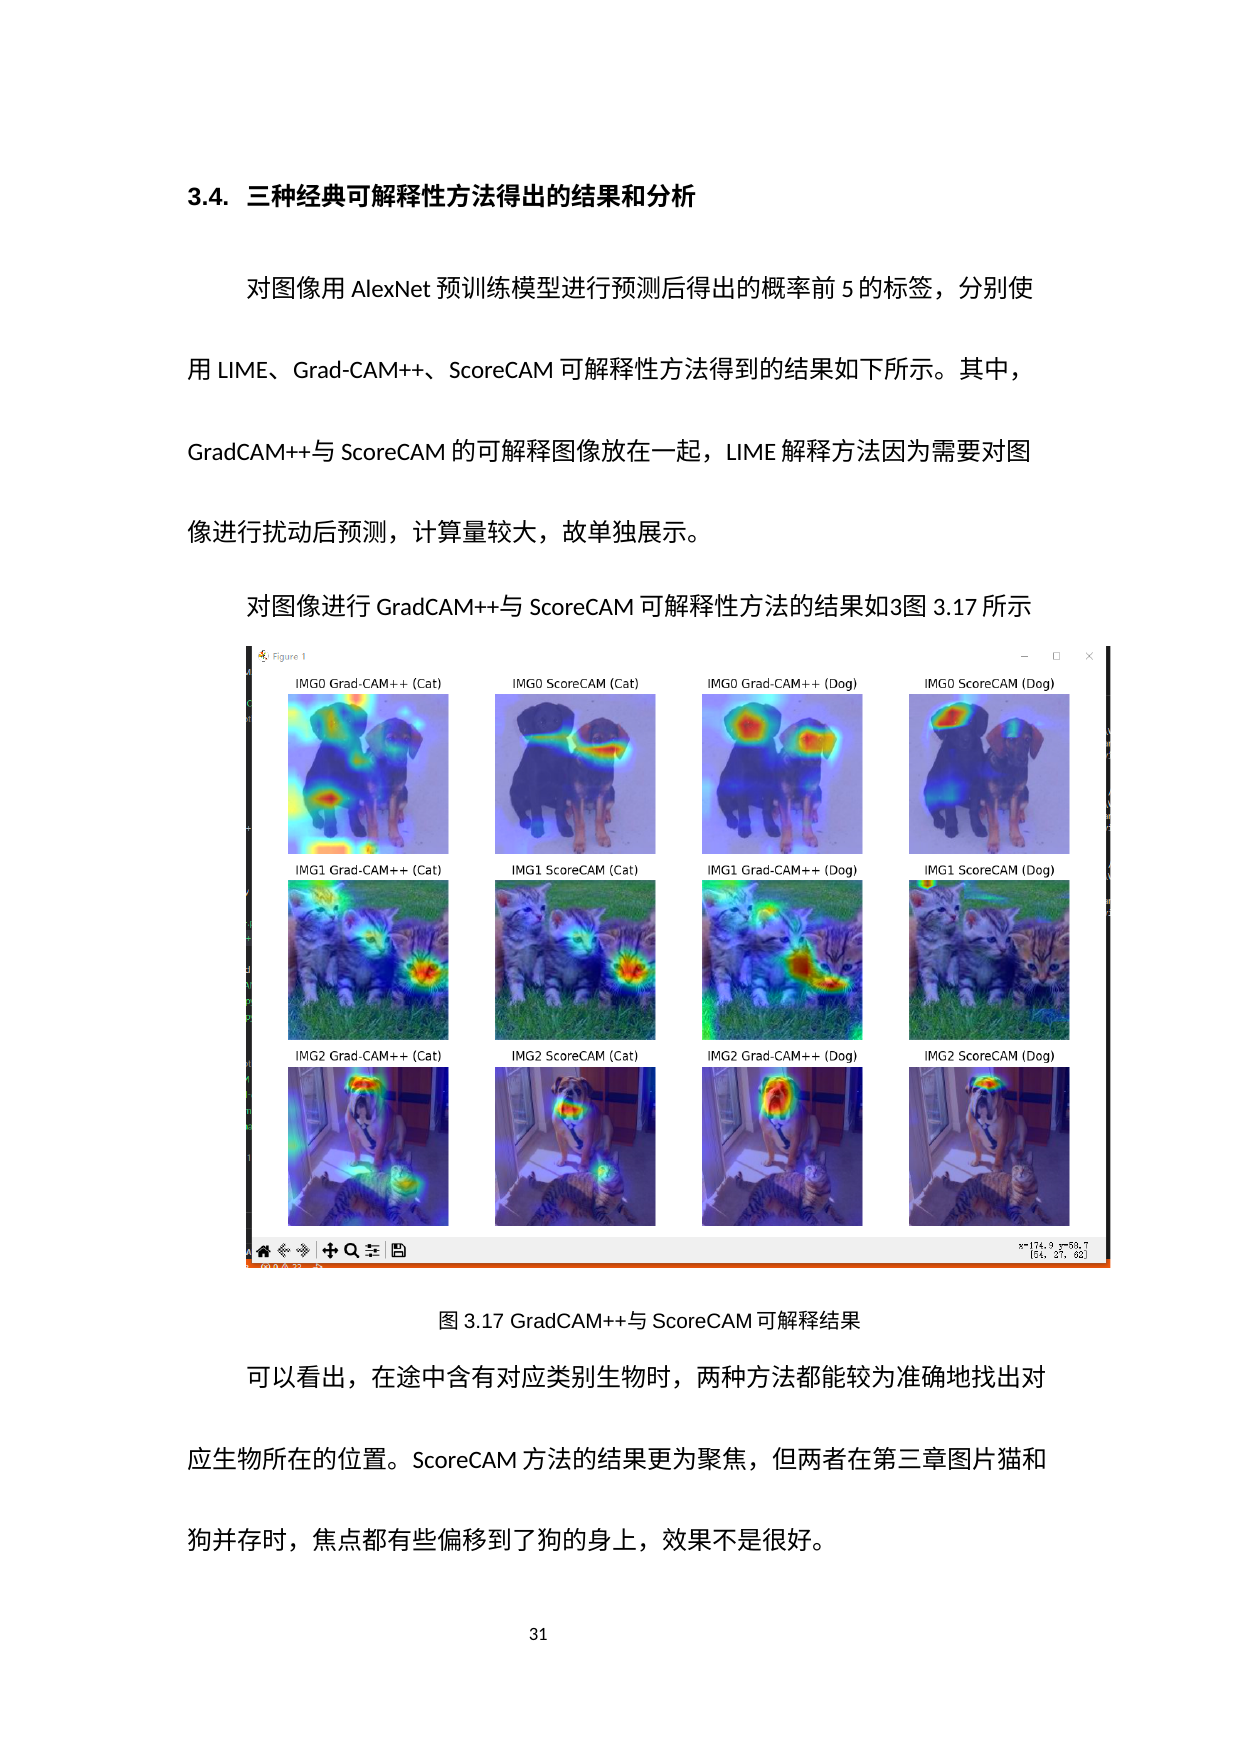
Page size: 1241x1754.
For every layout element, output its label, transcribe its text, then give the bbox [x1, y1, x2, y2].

picture [246, 646, 1111, 1268]
subtitle 三种经典可解释性方法得出的结果和分析 [187, 162, 1053, 227]
text 可以看出，在途中含有对应类别生物时，两种方法都能较为准确地找出对应生物所在的位置。ScoreCAM方法的结果更为聚焦，但两者在第三章图片猫和狗并存时，焦点都有些偏移到了狗的身上，效果不是很好。 [187, 1343, 1053, 1571]
text 对图像用AlexNet预训练模型进行预测后得出的概率前5的标签，分别使用LIME、Grad-CAM++、ScoreCAM可解释性方法得到的结果如下所示。其中，GradCAM++与ScoreCAM的可解释图像放在一起，LIME解释方法因为需要对图像进行扰动后预测，计算量较大，故单独展示。 [187, 254, 1053, 563]
